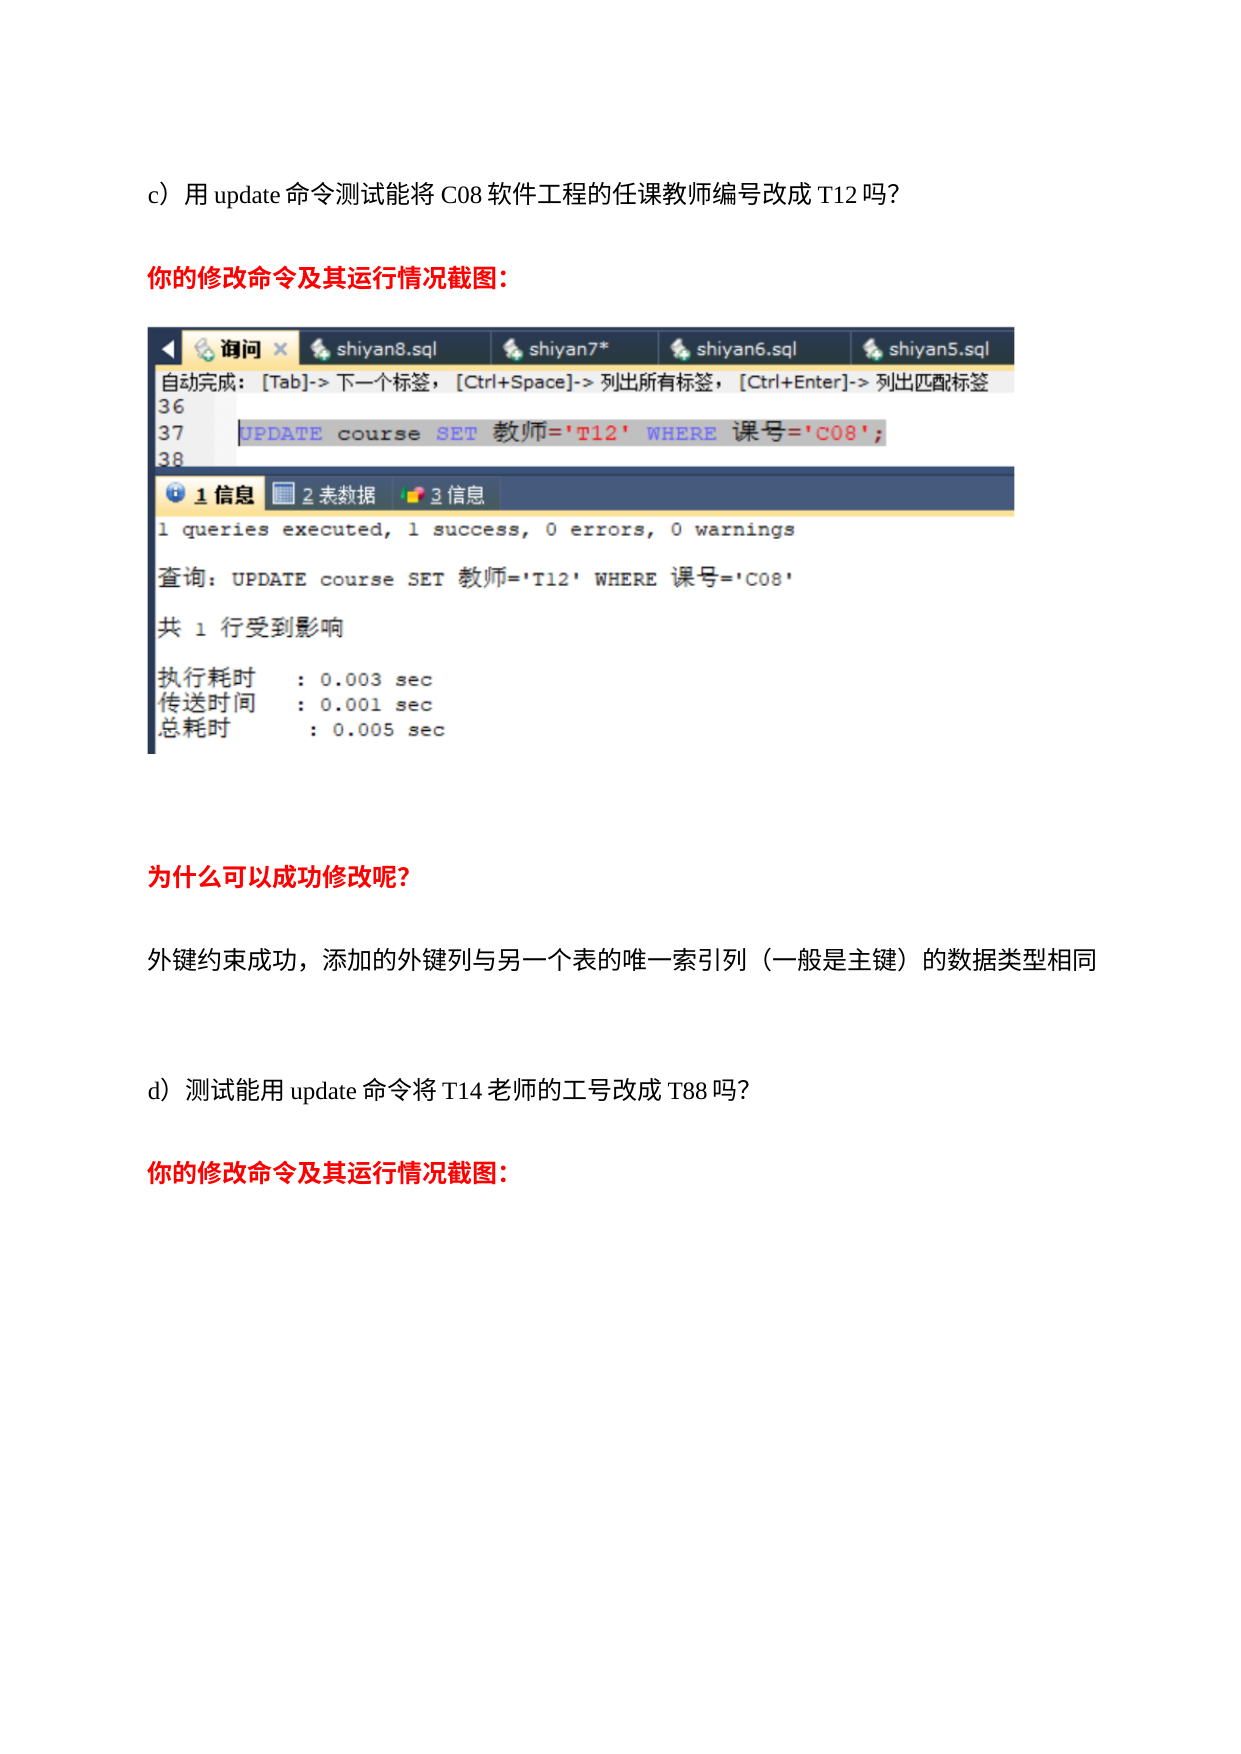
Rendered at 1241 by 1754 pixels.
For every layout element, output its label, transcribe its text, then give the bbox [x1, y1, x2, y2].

text c）用update命令测试能将C08软件工程的任课教师编号改成T12吗？ [148, 161, 1122, 226]
picture [147, 326, 1015, 754]
text d）测试能用update命令将T14老师的工号改成T88吗？ [148, 1056, 1122, 1121]
text 你的修改命令及其运行情况截图： [148, 244, 1122, 309]
text 为什么可以成功修改呢？ [148, 843, 1122, 908]
text 你的修改命令及其运行情况截图： [148, 1139, 1122, 1204]
text 外键约束成功，添加的外键列与另一个表的唯一索引列（一般是主键）的数据类型相同 [148, 926, 1122, 991]
